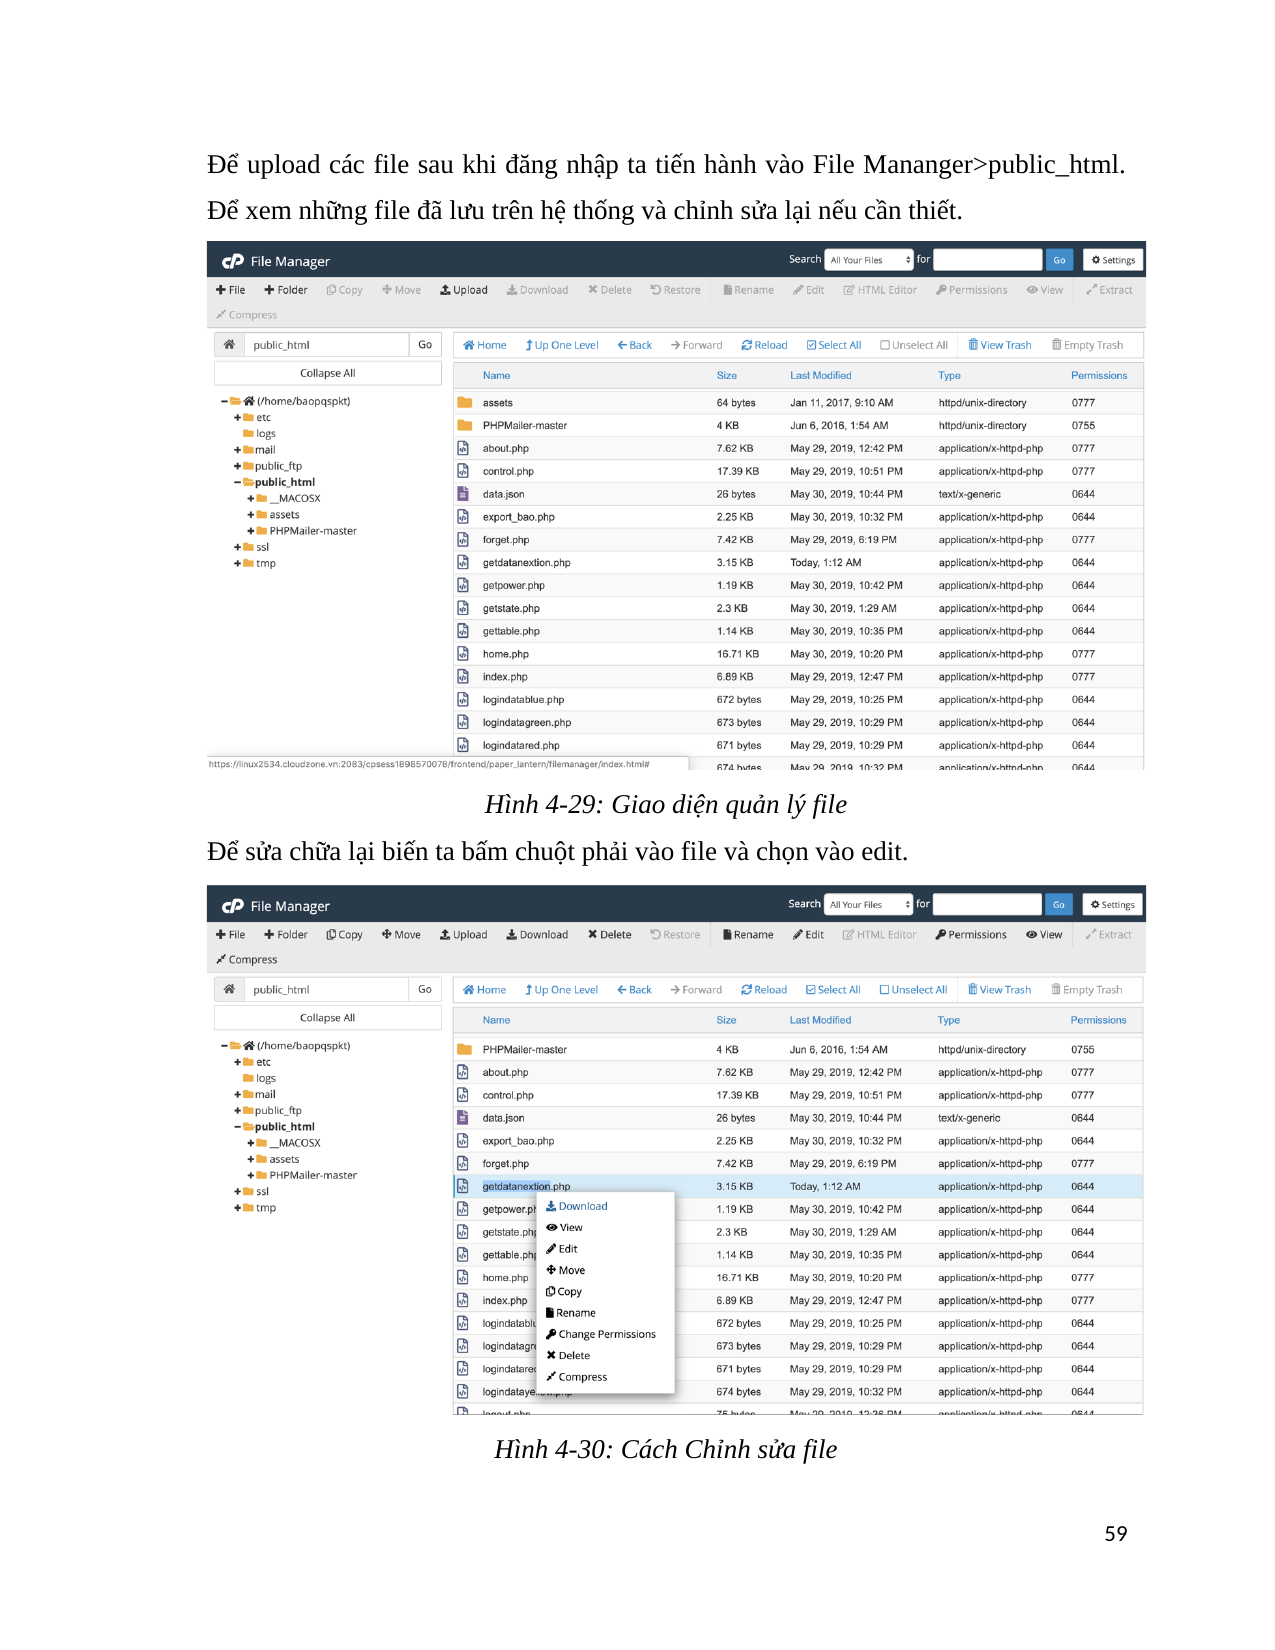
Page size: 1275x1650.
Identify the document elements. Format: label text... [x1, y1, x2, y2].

text Hình 4-30: Cách Chỉnh sửa file [207, 1433, 1127, 1464]
text Hình 4-29: Giao diện quản lý file [207, 788, 1127, 819]
picture [206, 885, 1147, 1415]
picture [206, 241, 1147, 770]
text Để sửa chữa lại biến ta bấm chuột phải vào file và chọn vào edit. [207, 835, 1127, 866]
text Để upload các file sau khi đăng nhập ta tiến hành vào File Mananger>public_html. Để xem những file đã lưu trên hệ thống và chỉnh sửa lại nếu cần thiết. [207, 148, 1127, 226]
